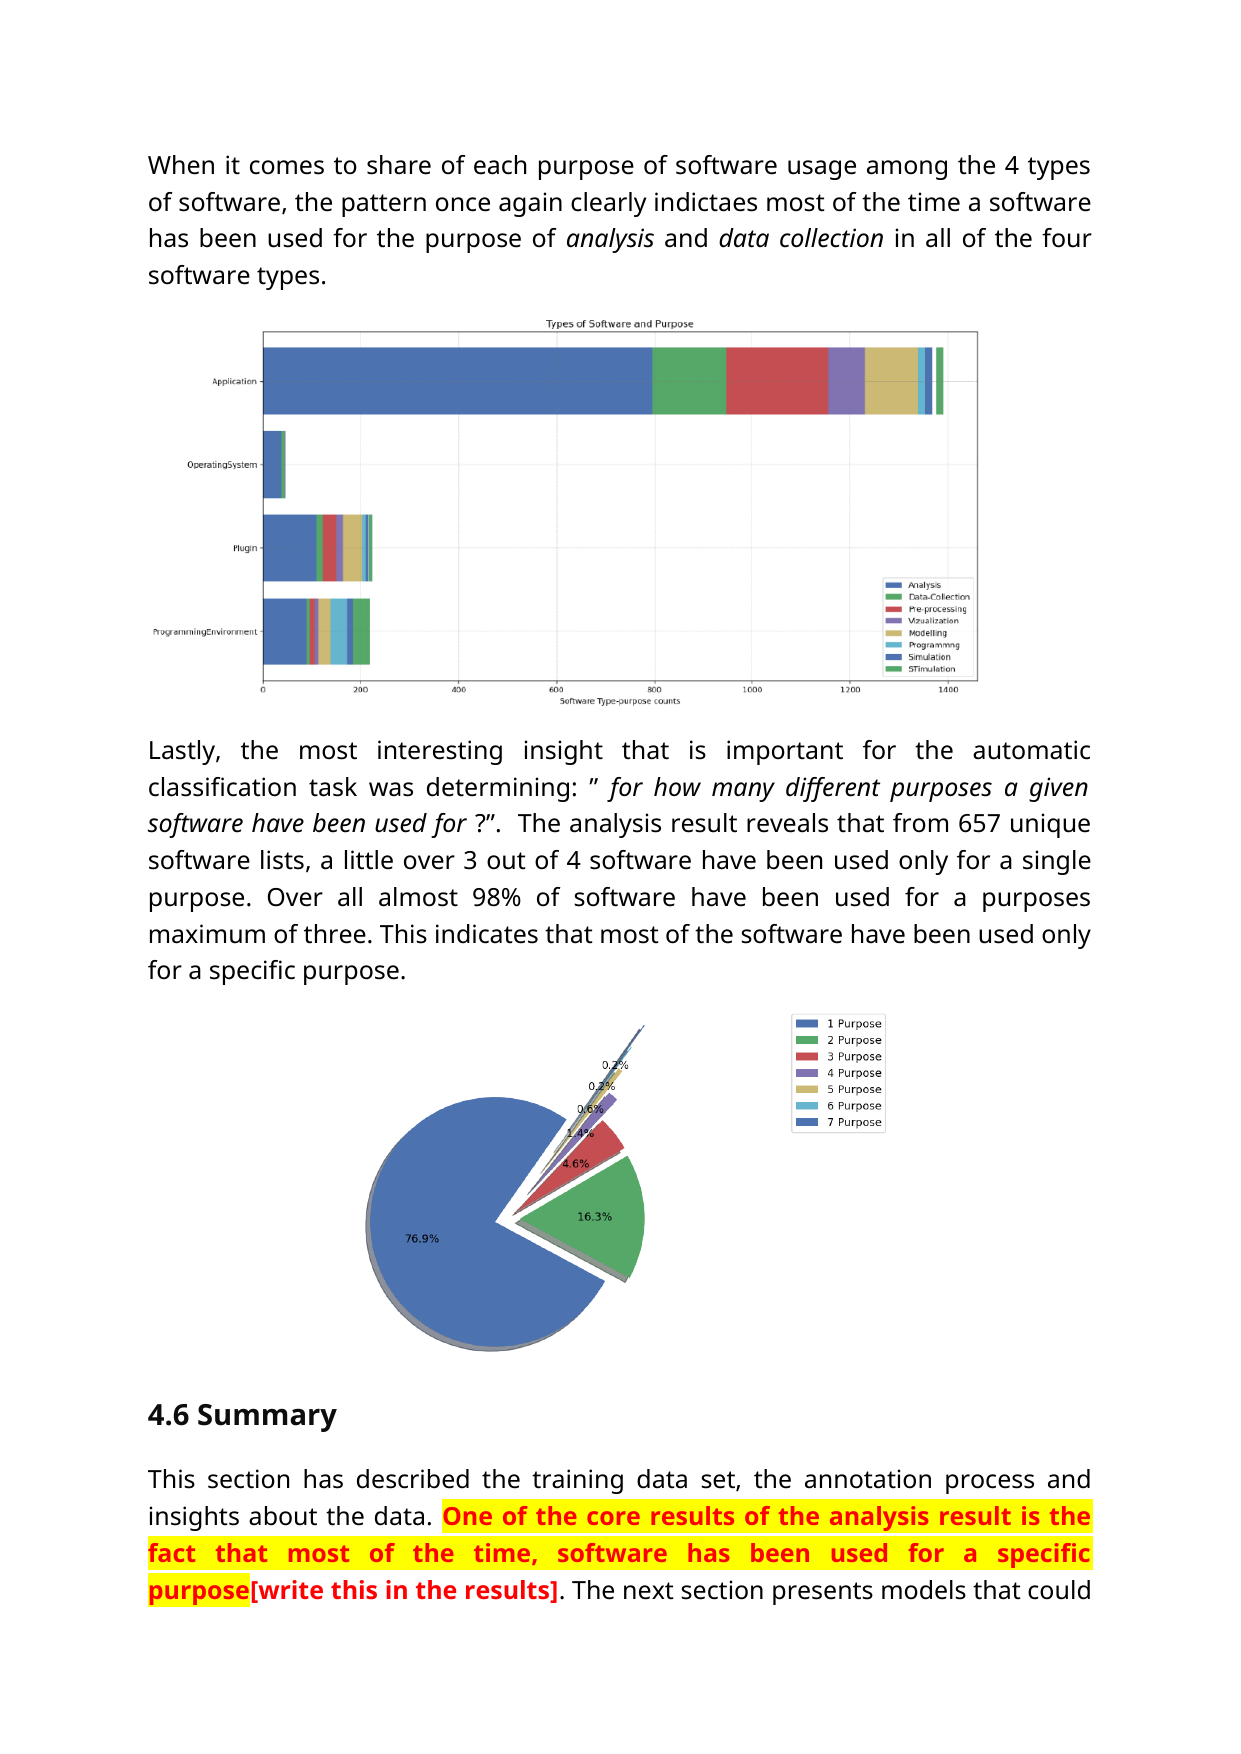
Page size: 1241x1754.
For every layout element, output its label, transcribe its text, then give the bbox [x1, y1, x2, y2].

picture [147, 311, 987, 713]
picture [351, 1006, 889, 1375]
text Lastly, the most interesting insight that is important for the automatic classification task was determining: ” for how many different purposes a given software have been used for ?”. The analysis result reveals that from 657 unique software lists, a little over 3 out of 4 software have been used only for a single purpose. Over all almost 98% of software have been used for a purposes maximum of three. This indicates that most of the software have been used only for a specific purpose. [148, 732, 1093, 987]
text When it comes to share of each purpose of software usage among the 4 types of software, the pattern once again clearly indictaes most of the time a software has been used for the purpose of analysis and data collection in all of the four software types. [148, 148, 1093, 292]
subtitle Summary [148, 1394, 1093, 1434]
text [148, 1570, 1093, 1607]
